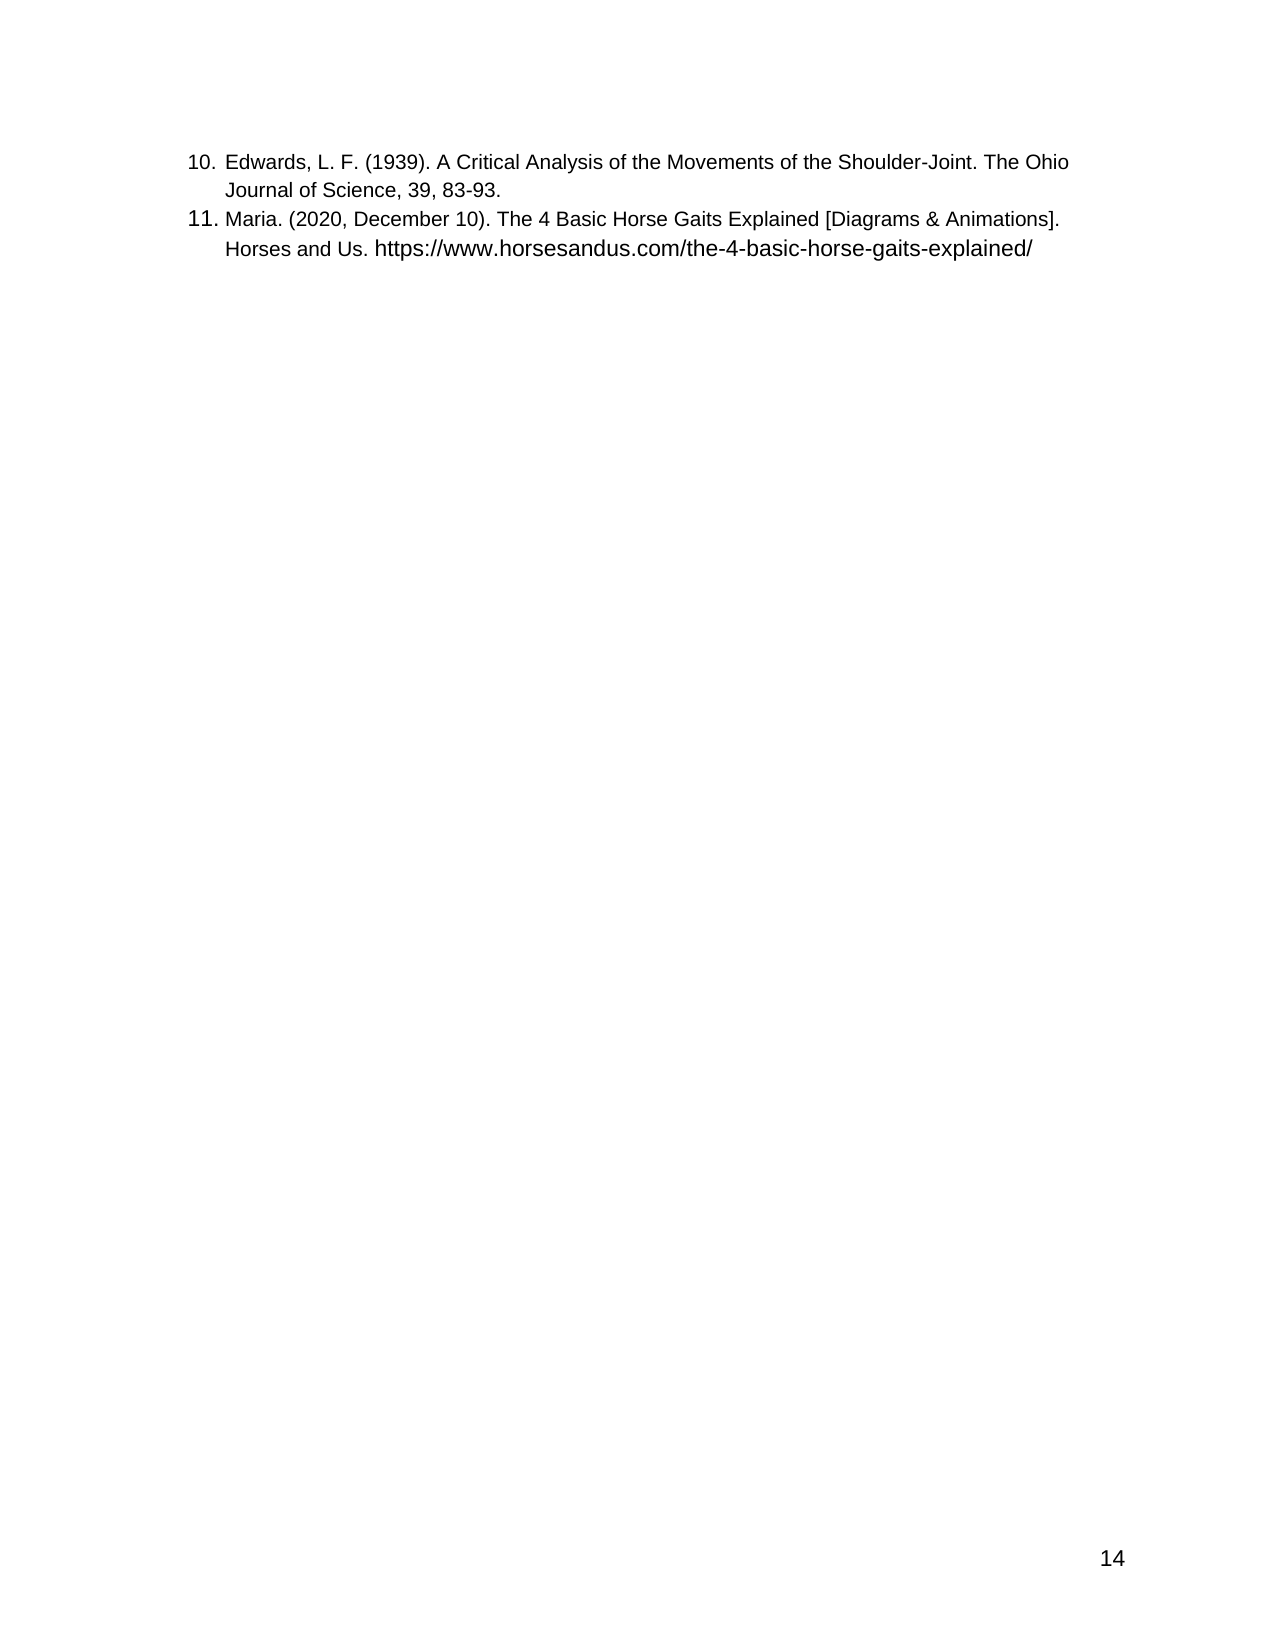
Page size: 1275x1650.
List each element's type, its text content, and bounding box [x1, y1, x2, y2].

list Maria. (2020, December 10). The 4 Basic Horse Gaits Explained [Diagrams & Animations]. Horses and Us. https://www.horsesandus.com/the-4-basic-horse-gaits-explained/ [187, 205, 1125, 262]
list Edwards, L. F. (1939). A Critical Analysis of the Movements of the Shoulder-Joint. The Ohio Journal of Science, 39, 83-93. [187, 150, 1125, 201]
